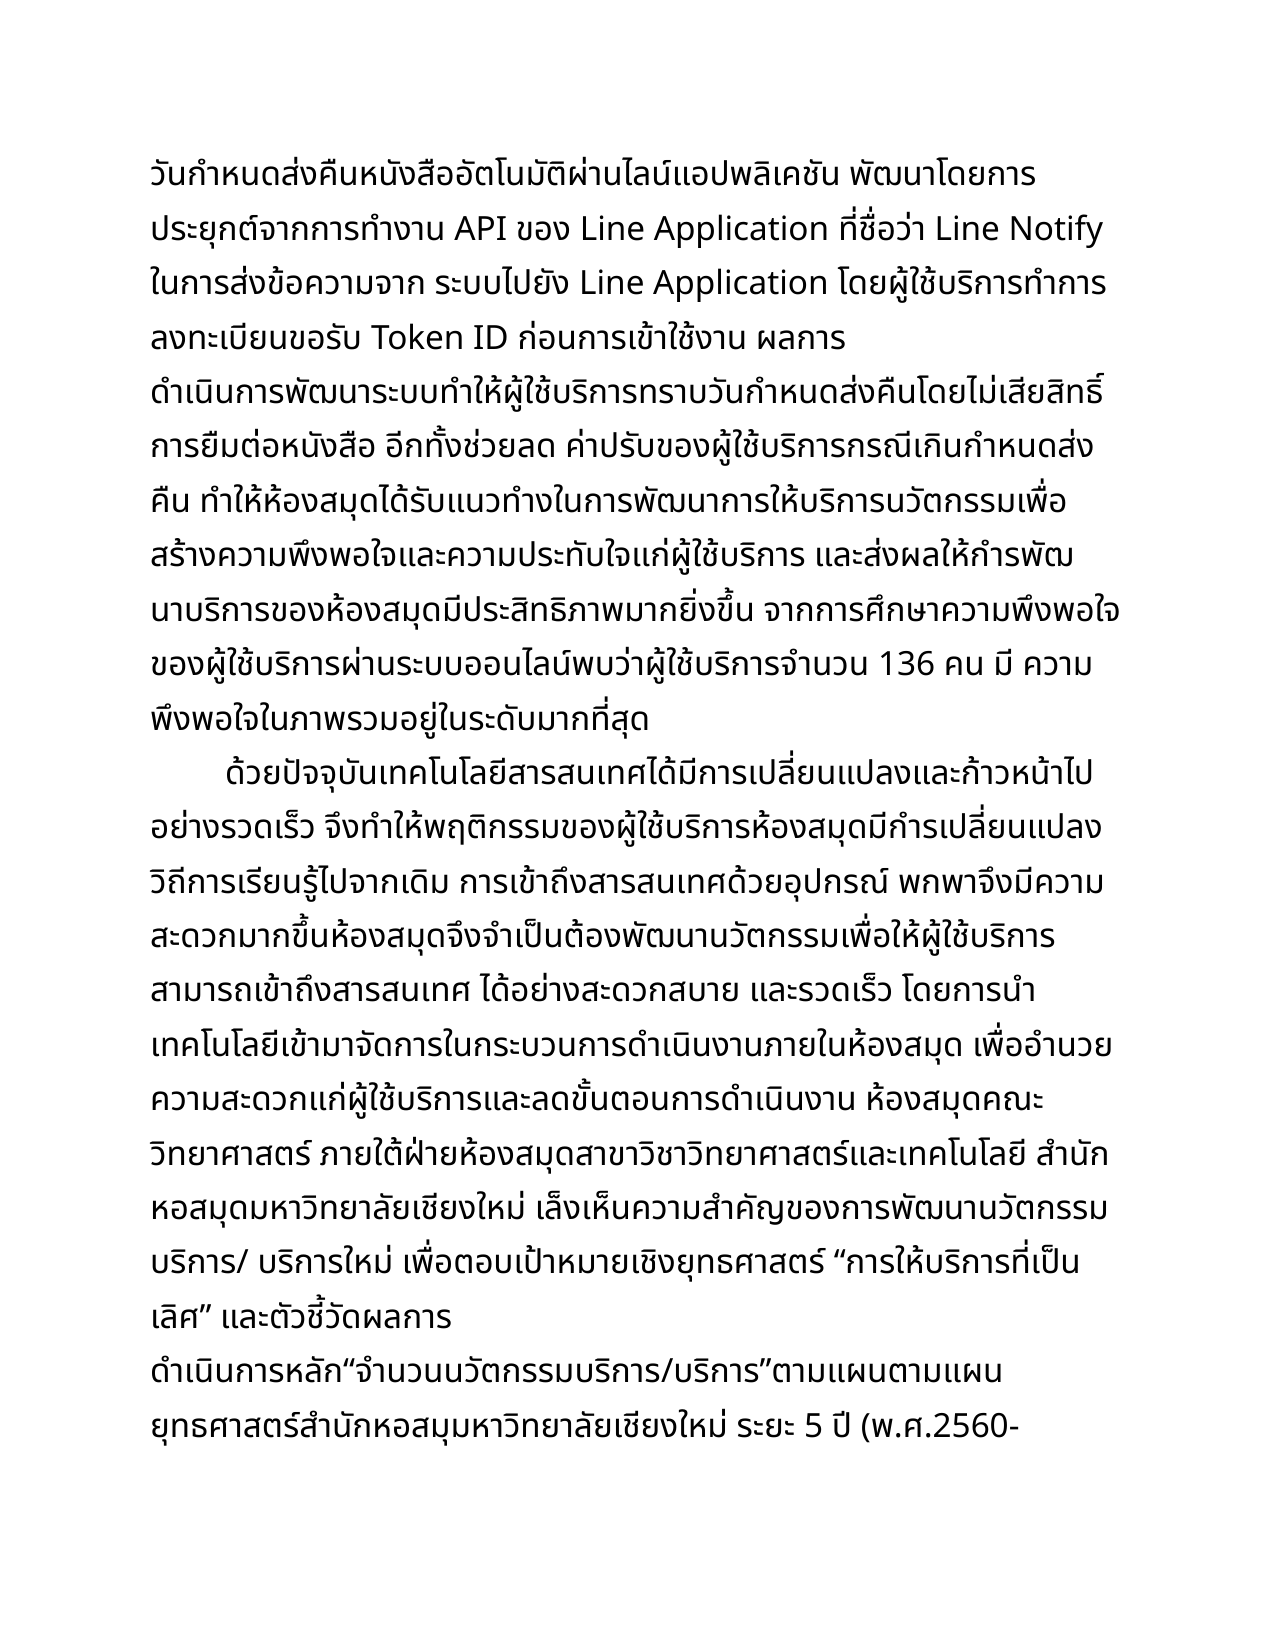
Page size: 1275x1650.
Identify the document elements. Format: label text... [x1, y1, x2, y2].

text ดำเนินการพัฒนาระบบทำให้ผู้ใช้บริการทราบวันกำหนดส่งคืนโดยไม่เสียสิทธิ์การยืมต่อหนังสือ อีกทั้งช่วยลด ค่าปรับของผู้ใช้บริการกรณีเกินกำหนดส่งคืน ทำให้ห้องสมุดได้รับแนวทำงในการพัฒนาการให้บริการนวัตกรรมเพื่อ สร้างความพึงพอใจและความประทับใจแก่ผู้ใช้บริการ และส่งผลให้กำรพัฒนาบริการของห้องสมุดมีประสิทธิภาพมากยิ่งขึ้น จากการศึกษาความพึงพอใจของผู้ใช้บริการผ่านระบบออนไลน์พบว่าผู้ใช้บริการจำนวน 136 คน มี ความพึงพอใจในภาพรวมอยู่ในระดับมากที่สุด [150, 368, 1125, 745]
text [150, 150, 1125, 364]
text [150, 1347, 1125, 1452]
text ด้วยปัจจุบันเทคโนโลยีสารสนเทศได้มีการเปลี่ยนแปลงและก้าวหน้าไปอย่างรวดเร็ว จึงทำให้พฤติกรรมของผู้ใช้บริการห้องสมุดมีกำรเปลี่ยนแปลงวิถีการเรียนรู้ไปจากเดิม การเข้าถึงสารสนเทศด้วยอุปกรณ์ พกพาจึงมีความสะดวกมากขึ้นห้องสมุดจึงจำเป็นต้องพัฒนานวัตกรรมเพื่อให้ผู้ใช้บริการสามารถเข้าถึงสารสนเทศ ได้อย่างสะดวกสบาย และรวดเร็ว โดยการนำเทคโนโลยีเข้ามาจัดการในกระบวนการดำเนินงานภายในห้องสมุด เพื่ออำนวยความสะดวกแก่ผู้ใช้บริการและลดขั้นตอนการดำเนินงาน ห้องสมุดคณะวิทยาศาสตร์ ภายใต้ฝ่ายห้องสมุดสาขาวิชาวิทยาศาสตร์และเทคโนโลยี สำนักหอสมุดมหาวิทยาลัยเชียงใหม่ เล็งเห็นความสำคัญของการพัฒนานวัตกรรมบริการ/ บริการใหม่ เพื่อตอบเป้าหมายเชิงยุทธศาสตร์ “การให้บริการที่เป็นเลิศ” และตัวชี้วัดผลการ [150, 749, 1125, 1343]
